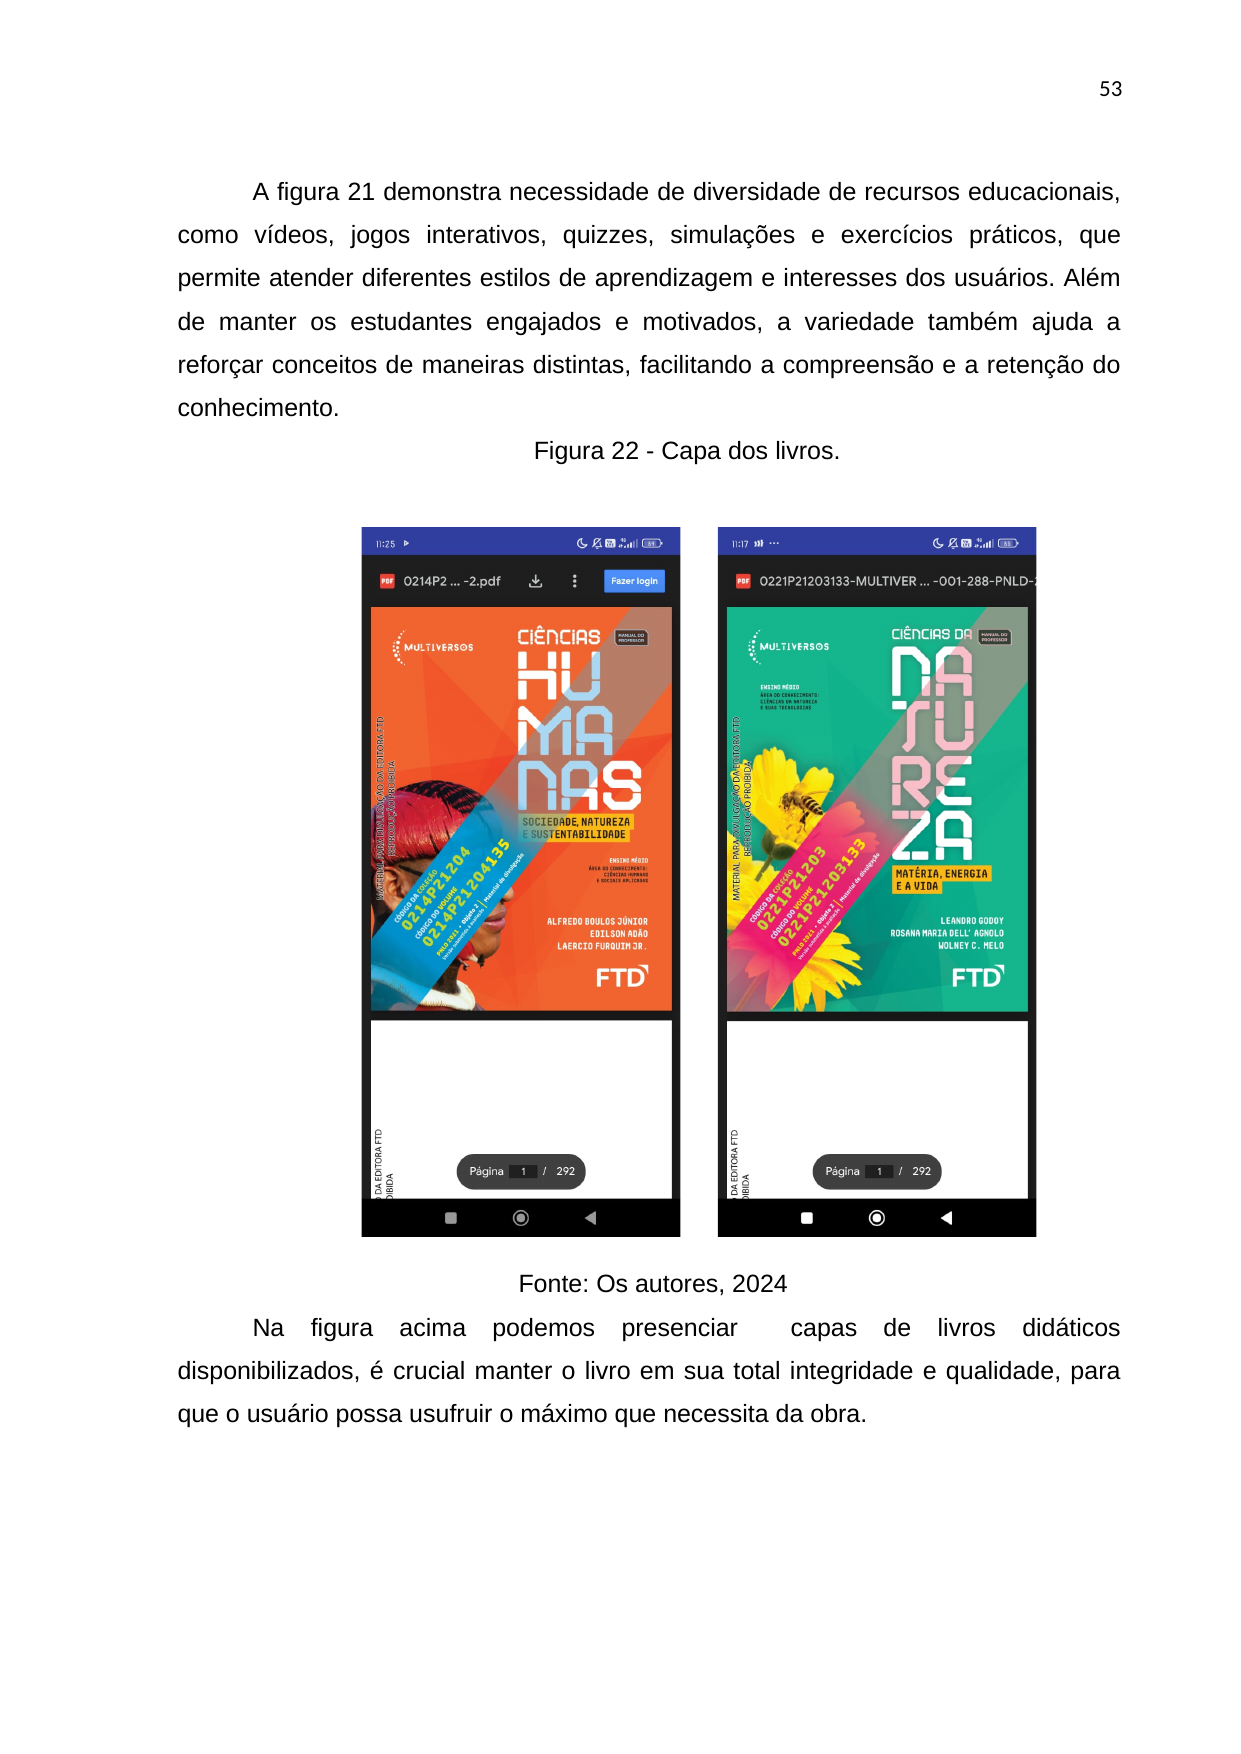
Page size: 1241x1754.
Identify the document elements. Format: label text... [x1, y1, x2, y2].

picture [361, 527, 681, 1237]
text A figura 21 demonstra necessidade de diversidade de recursos educacionais, como vídeos, jogos interativos, quizzes, simulações e exercícios práticos, que permite atender diferentes estilos de aprendizagem e interesses dos usuários. Além de manter os estudantes engajados e motivados, a variedade também ajuda a reforçar conceitos de maneiras distintas, facilitando a compreensão e a retenção do conhecimento. [177, 177, 1122, 422]
picture [717, 527, 1037, 1237]
text Na figura acima podemos presenciar capas de livros didáticos disponibilizados, é crucial manter o livro em sua total integridade e qualidade, para que o usuário possa usufruir o máximo que necessita da obra. [177, 1313, 1122, 1428]
text Figura 22 - Capa dos livros. [177, 436, 1122, 465]
